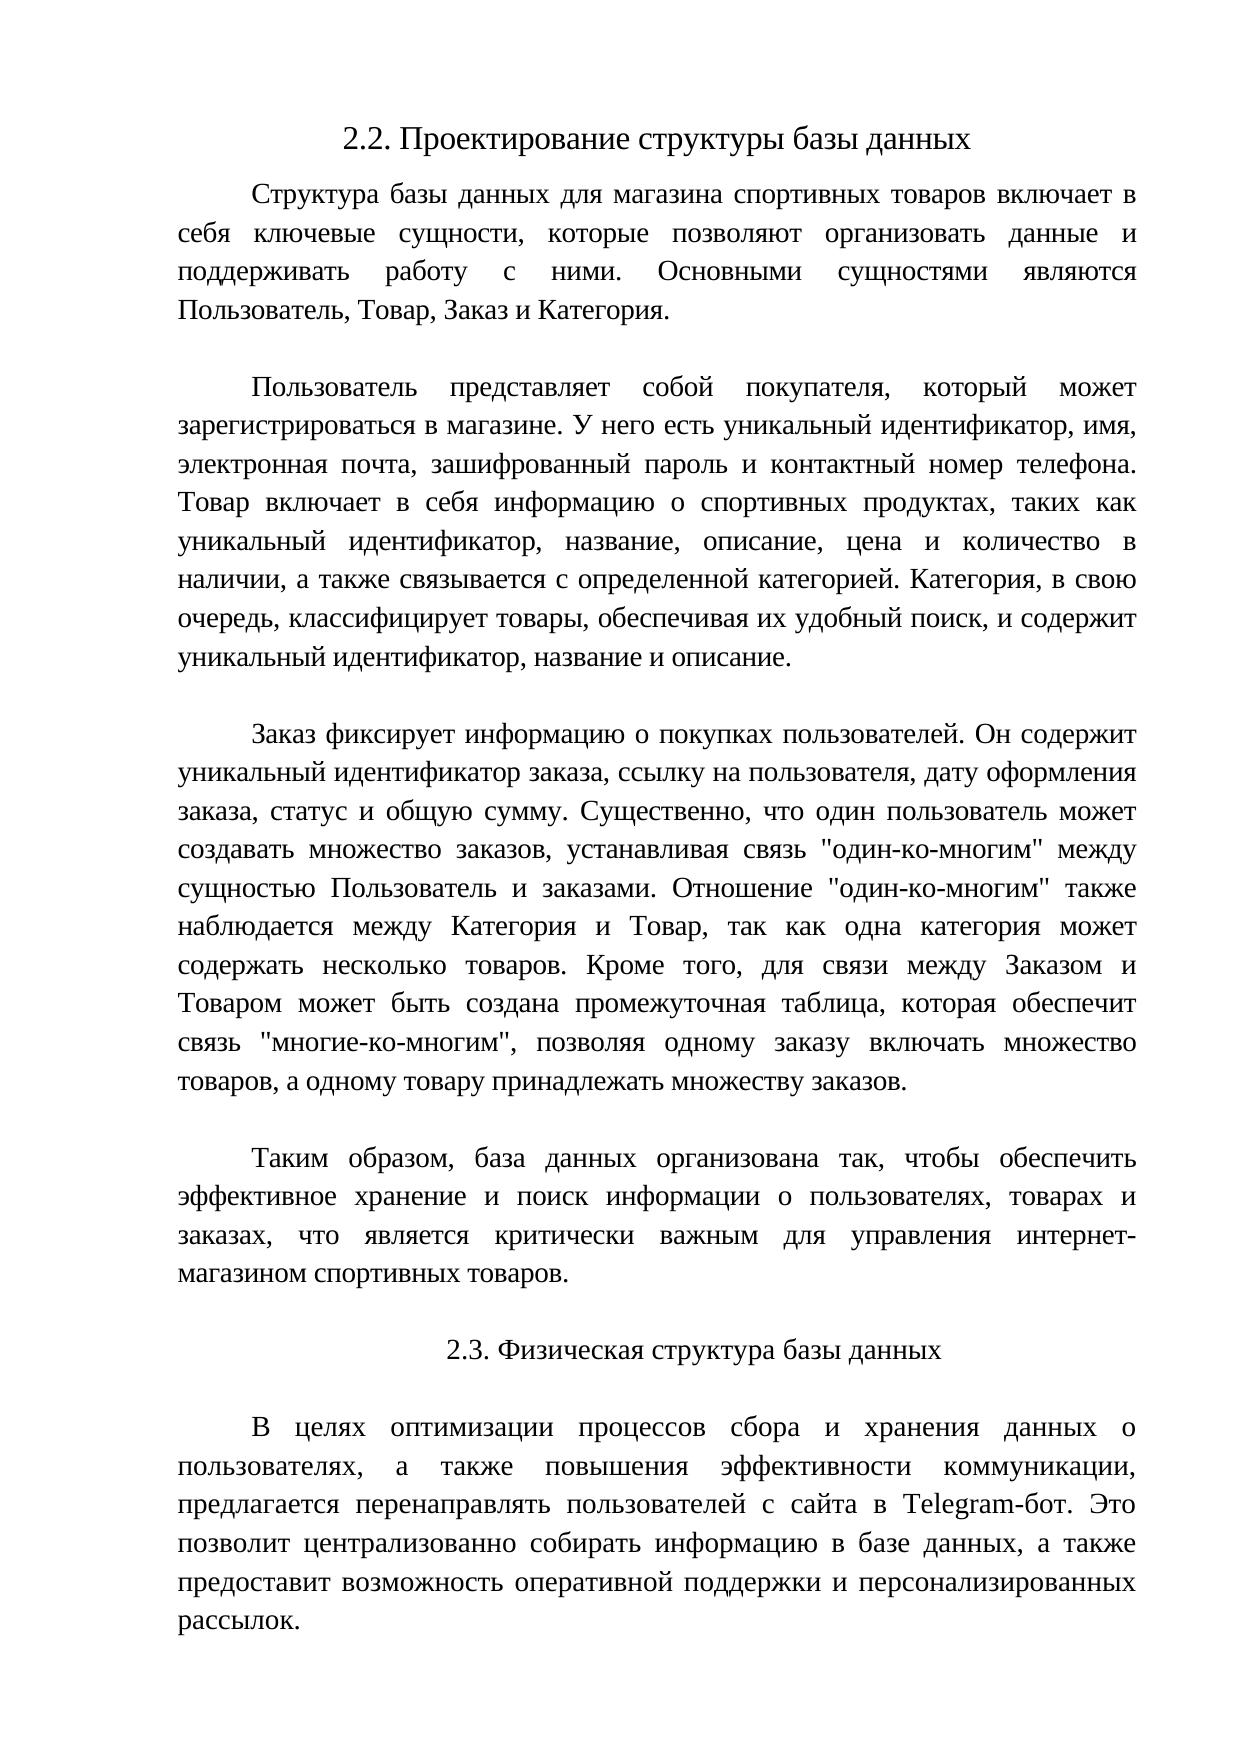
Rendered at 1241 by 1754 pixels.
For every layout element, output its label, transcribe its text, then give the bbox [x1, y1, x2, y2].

list Структура базы данных для магазина спортивных товаров включает в себя ключевые сущности, которые позволяют организовать данные и поддерживать работу с ними. Основными сущностями являются Пользователь, Товар, Заказ и Категория. [177, 176, 1137, 325]
text 2.2. Проектирование структуры базы данных [177, 118, 1137, 156]
list Заказ фиксирует информацию о покупках пользователей. Он содержит уникальный идентификатор заказа, ссылку на пользователя, дату оформления заказа, статус и общую сумму. Существенно, что один пользователь может создавать множество заказов, устанавливая связь "один-ко-многим" между сущностью Пользователь и заказами. Отношение "один-ко-многим" также наблюдается между Категория и Товар, так как одна категория может содержать несколько товаров. Кроме того, для связи между Заказом и Товаром может быть создана промежуточная таблица, которая обеспечит связь "многие-ко-многим", позволяя одному заказу включать множество товаров, а одному товару принадлежать множеству заказов. [177, 716, 1137, 1096]
list В целях оптимизации процессов сбора и хранения данных о пользователях, а также повышения эффективности коммуникации, предлагается перенаправлять пользователей с сайта в Telegram-бот. Это позволит централизованно собирать информацию в базе данных, а также предоставит возможность оперативной поддержки и персонализированных рассылок. [177, 1409, 1137, 1636]
list 2.3. Физическая структура базы данных [177, 1332, 1137, 1366]
list Таким образом, база данных организована так, чтобы обеспечить эффективное хранение и поиск информации о пользователях, товарах и заказах, что является критически важным для управления интернет-магазином спортивных товаров. [177, 1140, 1137, 1289]
list Пользователь представляет собой покупателя, который может зарегистрироваться в магазине. У него есть уникальный идентификатор, имя, электронная почта, зашифрованный пароль и контактный номер телефона. Товар включает в себя информацию о спортивных продуктах, таких как уникальный идентификатор, название, описание, цена и количество в наличии, а также связывается с определенной категорией. Категория, в свою очередь, классифицирует товары, обеспечивая их удобный поиск, и содержит уникальный идентификатор, название и описание. [177, 369, 1137, 672]
